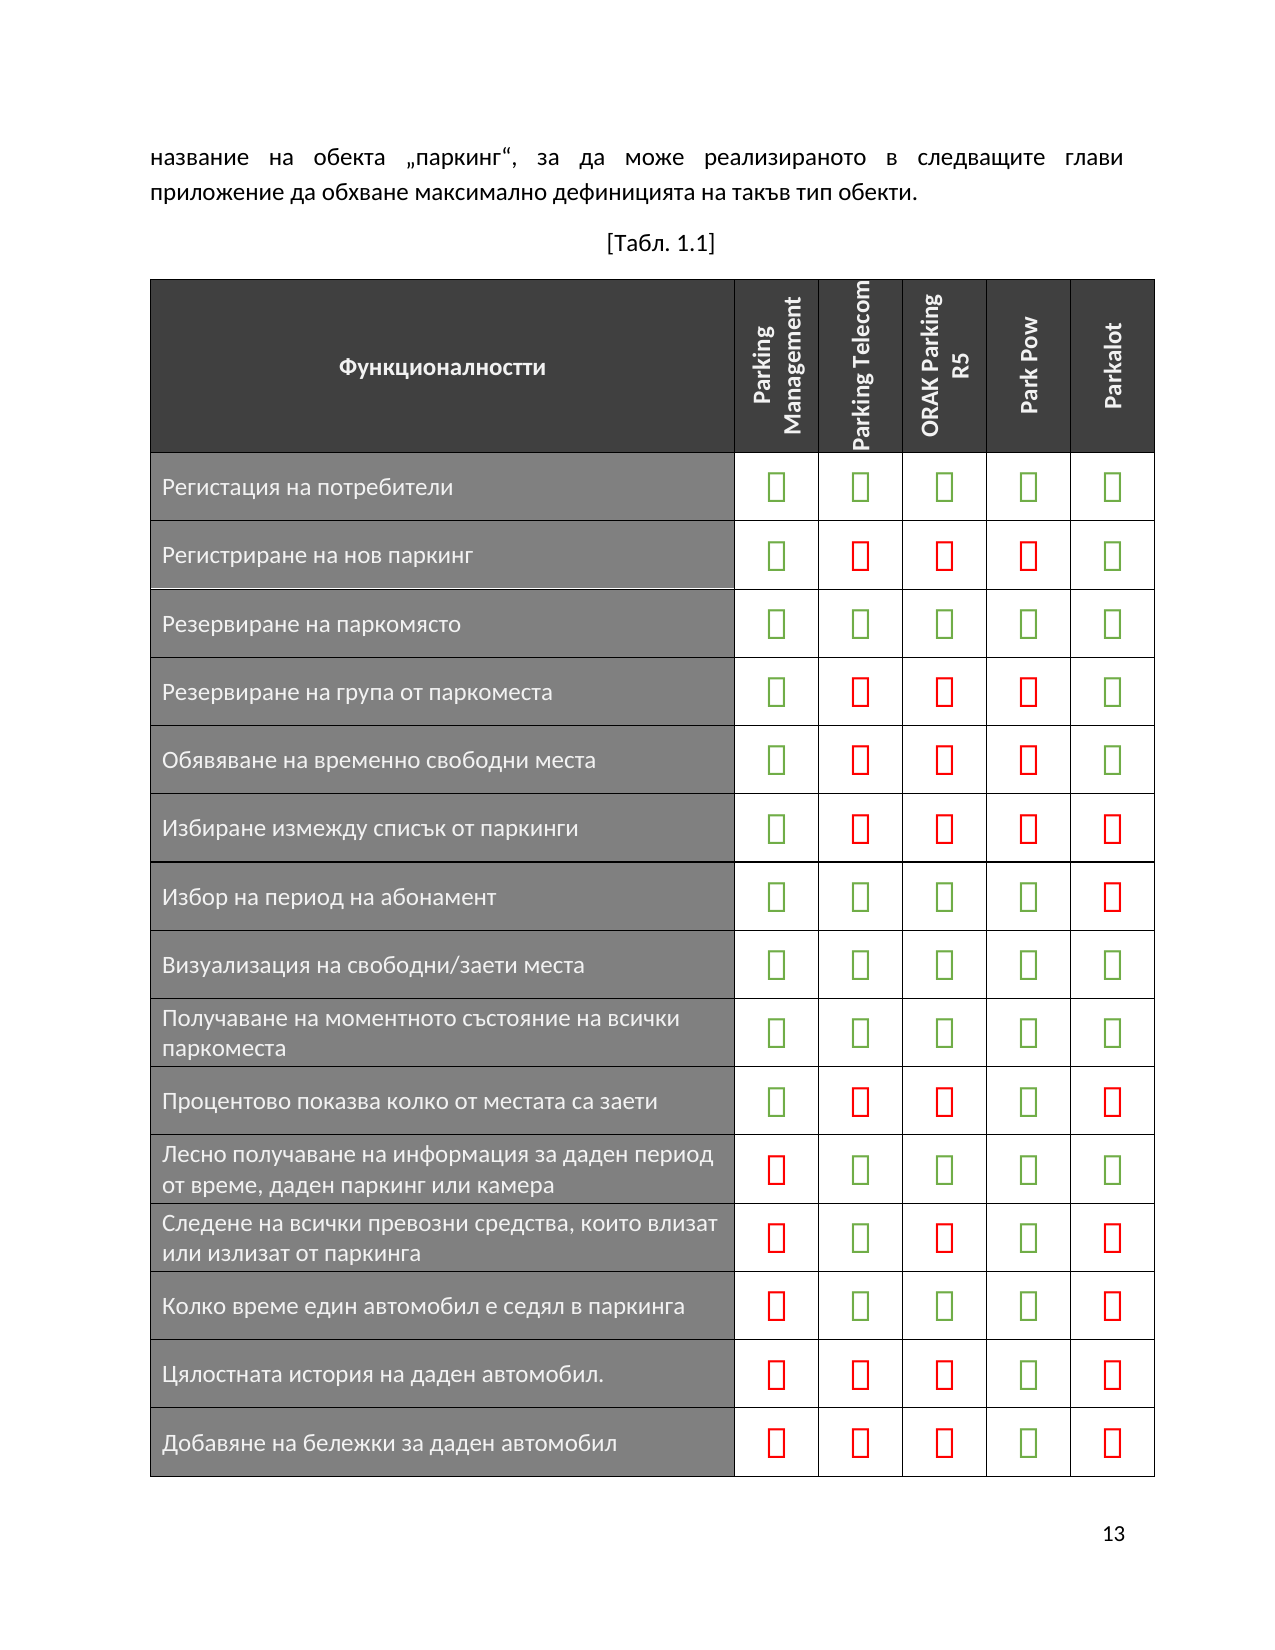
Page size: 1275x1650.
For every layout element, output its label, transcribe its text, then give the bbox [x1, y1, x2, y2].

table_cell  [735, 999, 818, 1066]
table_cell  [1071, 658, 1154, 725]
table_cell  [987, 1204, 1070, 1271]
table_cell  [1071, 1067, 1154, 1134]
table_cell Следене на всички превозни средства, които влизат или излизат от паркинга [151, 1204, 734, 1271]
table_cell  [735, 521, 818, 588]
table_cell  [1071, 1408, 1154, 1476]
table_cell Резервиране на група от паркоместа [151, 658, 734, 725]
table_cell Регистриране на нов паркинг [151, 521, 734, 588]
table_cell  [987, 794, 1070, 861]
table_cell  [903, 794, 986, 861]
table_cell  [987, 1135, 1070, 1203]
table_cell  [735, 726, 818, 793]
table_cell Цялостната история на даден автомобил. [151, 1340, 734, 1407]
table_cell  [903, 1204, 986, 1271]
table_cell  [735, 1204, 818, 1271]
table_cell  [1071, 999, 1154, 1066]
table_cell  [903, 1272, 986, 1339]
table_cell  [819, 931, 902, 998]
table_cell  [735, 1272, 818, 1339]
table_cell  [903, 999, 986, 1066]
table_cell  [903, 931, 986, 998]
table_cell Процентово показва колко от местата са заети [151, 1067, 734, 1134]
table_cell Избиране измежду списък от паркинги [151, 794, 734, 861]
table_cell  [1071, 1135, 1154, 1203]
table_header Park Pow [987, 280, 1070, 452]
table_cell  [1071, 1204, 1154, 1271]
table_cell  [987, 521, 1070, 588]
table_cell Избор на период на абонамент [151, 863, 734, 930]
table_cell  [819, 863, 902, 930]
table_cell  [819, 1272, 902, 1339]
table_cell Обявяване на временно свободни места [151, 726, 734, 793]
table_cell  [819, 1135, 902, 1203]
table_cell  [903, 863, 986, 930]
table_cell Колко време един автомобил е седял в паркинга [151, 1272, 734, 1339]
table_cell  [819, 590, 902, 657]
table_cell  [987, 658, 1070, 725]
table_cell  [819, 453, 902, 520]
table_cell  [1071, 1272, 1154, 1339]
table_cell  [819, 999, 902, 1066]
table_cell  [819, 521, 902, 588]
table_cell  [735, 931, 818, 998]
table_cell  [903, 521, 986, 588]
table_cell Получаване на моментното състояние на всички паркоместа [151, 999, 734, 1066]
table_cell  [735, 863, 818, 930]
table_cell  [987, 1340, 1070, 1407]
table_cell  [735, 1135, 818, 1203]
table_cell  [903, 590, 986, 657]
table_cell Визуализация на свободни/заети места [151, 931, 734, 998]
table_cell  [1071, 794, 1154, 861]
table_cell  [1071, 521, 1154, 588]
table_cell  [735, 453, 818, 520]
table_cell  [1071, 453, 1154, 520]
table_cell  [987, 726, 1070, 793]
table_cell Лесно получаване на информация за даден период от време, даден паркинг или камера [151, 1135, 734, 1203]
table_cell  [819, 794, 902, 861]
table_cell  [735, 794, 818, 861]
table_cell  [819, 1204, 902, 1271]
table_header Parking Management [735, 280, 818, 452]
table_cell  [903, 658, 986, 725]
table_cell  [819, 1067, 902, 1134]
table_cell  [903, 726, 986, 793]
table_cell  [1071, 726, 1154, 793]
table_cell  [1071, 931, 1154, 998]
table_cell  [987, 931, 1070, 998]
table_cell  [1071, 1340, 1154, 1407]
table_header Parkalot [1071, 280, 1154, 452]
table_cell  [735, 1408, 818, 1476]
table_cell  [903, 1340, 986, 1407]
table_cell  [819, 726, 902, 793]
table_cell  [987, 1272, 1070, 1339]
table_cell  [903, 1408, 986, 1476]
table_header ORAK Parking R5 [903, 280, 986, 452]
table_cell Добавяне на бележки за даден автомобил [151, 1408, 734, 1476]
table_cell  [987, 1067, 1070, 1134]
table_header Parking Telecom [819, 280, 902, 452]
table_cell Регистация на потребители [151, 453, 734, 520]
table_cell  [1071, 863, 1154, 930]
table_cell  [903, 1067, 986, 1134]
table_cell  [735, 590, 818, 657]
table_cell  [903, 1135, 986, 1203]
table_cell Резервиране на паркомясто [151, 590, 734, 657]
table_cell  [735, 1340, 818, 1407]
table_cell  [819, 1408, 902, 1476]
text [150, 141, 1125, 206]
table_cell  [735, 1067, 818, 1134]
table_cell  [735, 658, 818, 725]
table_header Функционалностти [151, 280, 734, 452]
table_cell  [987, 863, 1070, 930]
table_cell  [987, 1408, 1070, 1476]
table_cell  [987, 999, 1070, 1066]
table_cell  [903, 453, 986, 520]
table_cell  [987, 590, 1070, 657]
text [Табл. 1.1] [150, 227, 1125, 258]
table_cell  [987, 453, 1070, 520]
table_cell  [819, 1340, 902, 1407]
table_cell  [819, 658, 902, 725]
table_cell  [1071, 590, 1154, 657]
